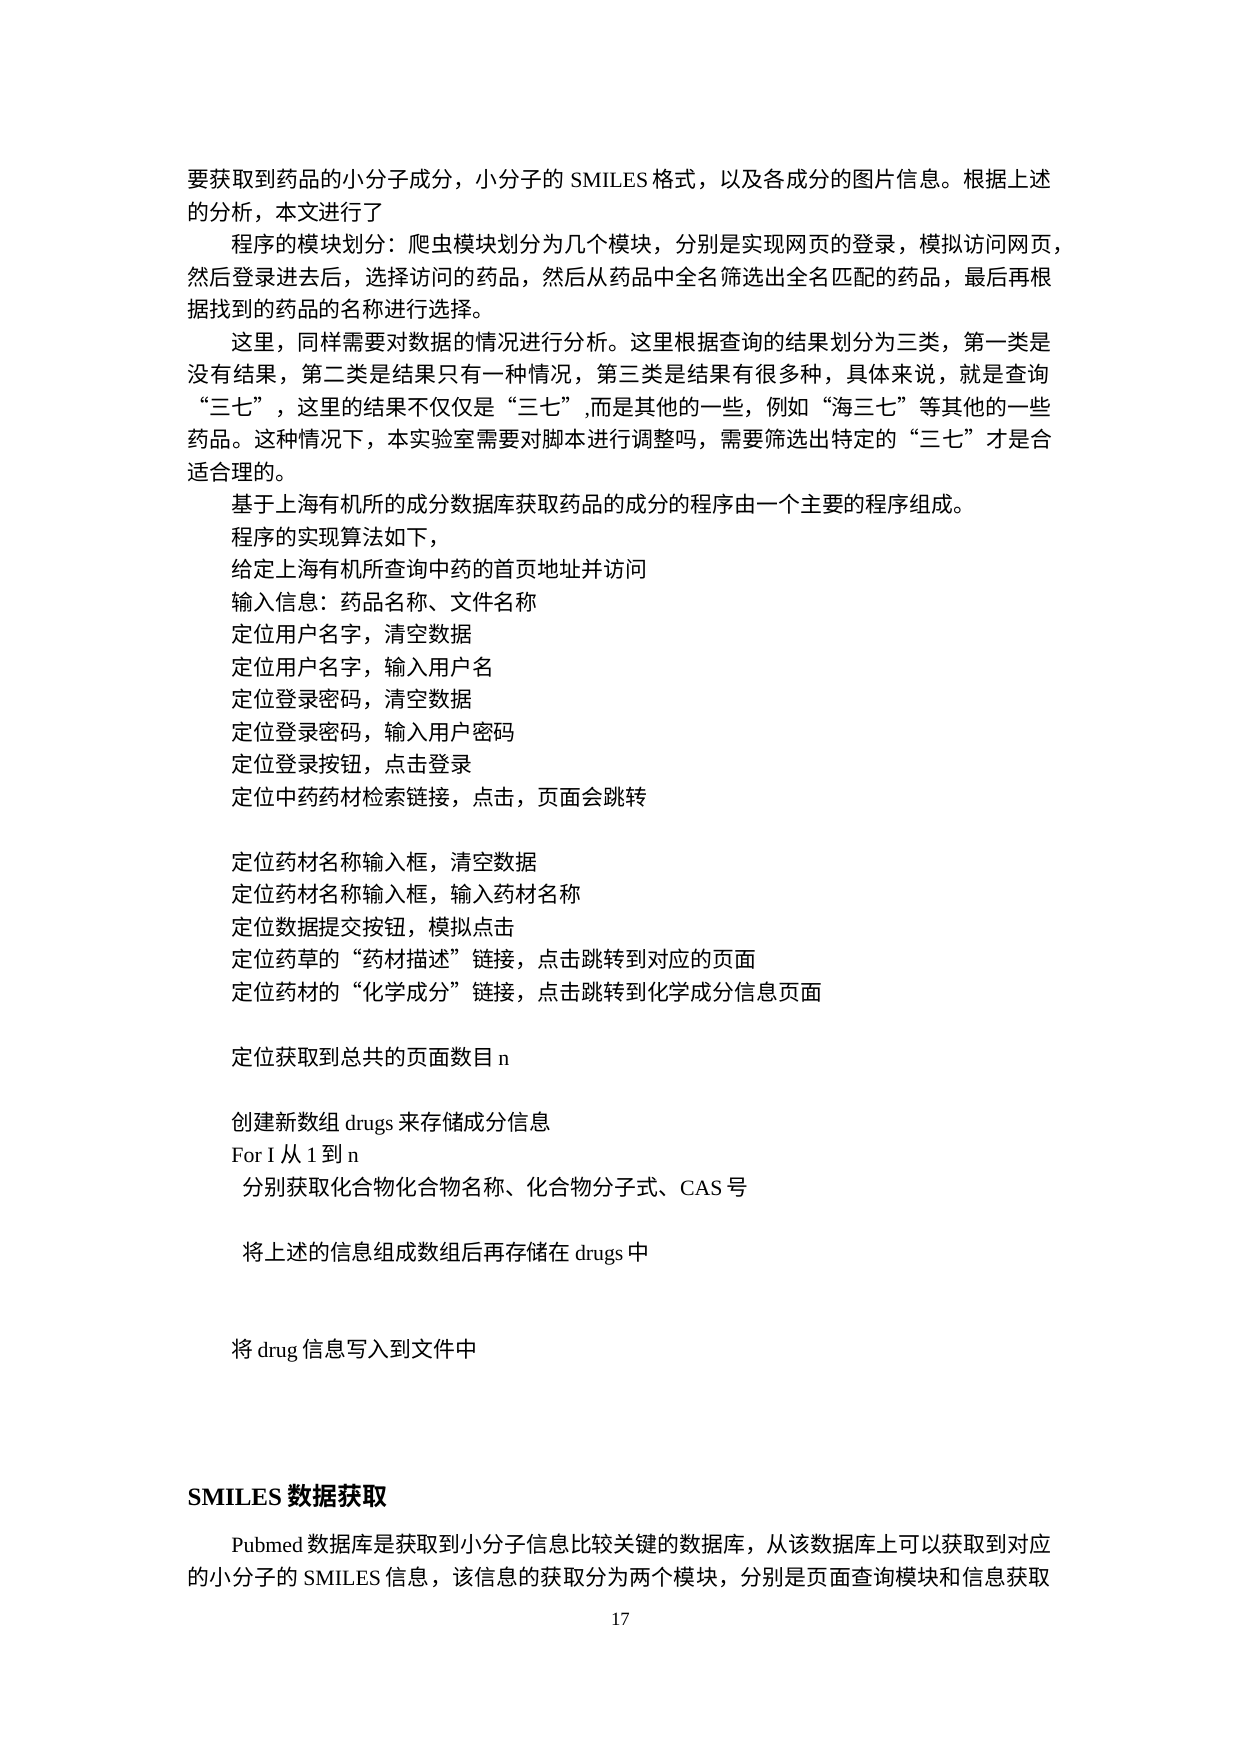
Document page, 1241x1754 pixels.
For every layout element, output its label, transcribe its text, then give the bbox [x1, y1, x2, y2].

text 定位药材名称输入框，清空数据 [187, 844, 1053, 877]
text 定位中药药材检索链接，点击，页面会跳转 [187, 779, 1053, 812]
text 分别获取化合物化合物名称、化合物分子式、CAS号 [187, 1169, 1053, 1202]
text 定位登录按钮，点击登录 [187, 747, 1053, 779]
text 创建新数组drugs来存储成分信息 [187, 1104, 1053, 1137]
text 给定上海有机所查询中药的首页地址并访问 [187, 552, 1053, 584]
text 将上述的信息组成数组后再存储在drugs中 [187, 1234, 1053, 1267]
text 输入信息：药品名称、文件名称 [187, 584, 1053, 617]
text 定位药草的“药材描述”链接，点击跳转到对应的页面 [187, 942, 1053, 974]
text 定位药材的“化学成分”链接，点击跳转到化学成分信息页面 [187, 974, 1053, 1007]
text 定位用户名字，输入用户名 [187, 649, 1053, 682]
text 将drug信息写入到文件中 [187, 1332, 1053, 1364]
text 定位药材名称输入框，输入药材名称 [187, 877, 1053, 909]
text 定位登录密码，输入用户密码 [187, 714, 1053, 747]
text 定位获取到总共的页面数目n [187, 1039, 1053, 1072]
text 基于上海有机所的成分数据库获取药品的成分的程序由一个主要的程序组成。 [187, 487, 1053, 519]
text 定位数据提交按钮，模拟点击 [187, 909, 1053, 942]
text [187, 1527, 1053, 1592]
text 程序的实现算法如下， [187, 519, 1053, 552]
text 定位登录密码，清空数据 [187, 682, 1053, 714]
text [187, 162, 1053, 227]
text 这里，同样需要对数据的情况进行分析。这里根据查询的结果划分为三类，第一类是没有结果，第二类是结果只有一种情况，第三类是结果有很多种，具体来说，就是查询“三七”，这里的结果不仅仅是“三七”,而是其他的一些，例如“海三七”等其他的一些药品。这种情况下，本实验室需要对脚本进行调整吗，需要筛选出特定的“三七”才是合适合理的。 [187, 324, 1053, 487]
text 定位用户名字，清空数据 [187, 617, 1053, 649]
text For I 从1到n [187, 1137, 1053, 1169]
text 程序的模块划分：爬虫模块划分为几个模块，分别是实现网页的登录，模拟访问网页，然后登录进去后，选择访问的药品，然后从药品中全名筛选出全名匹配的药品，最后再根据找到的药品的名称进行选择。 [187, 227, 1053, 324]
subtitle SMILES数据获取 [187, 1462, 1053, 1527]
